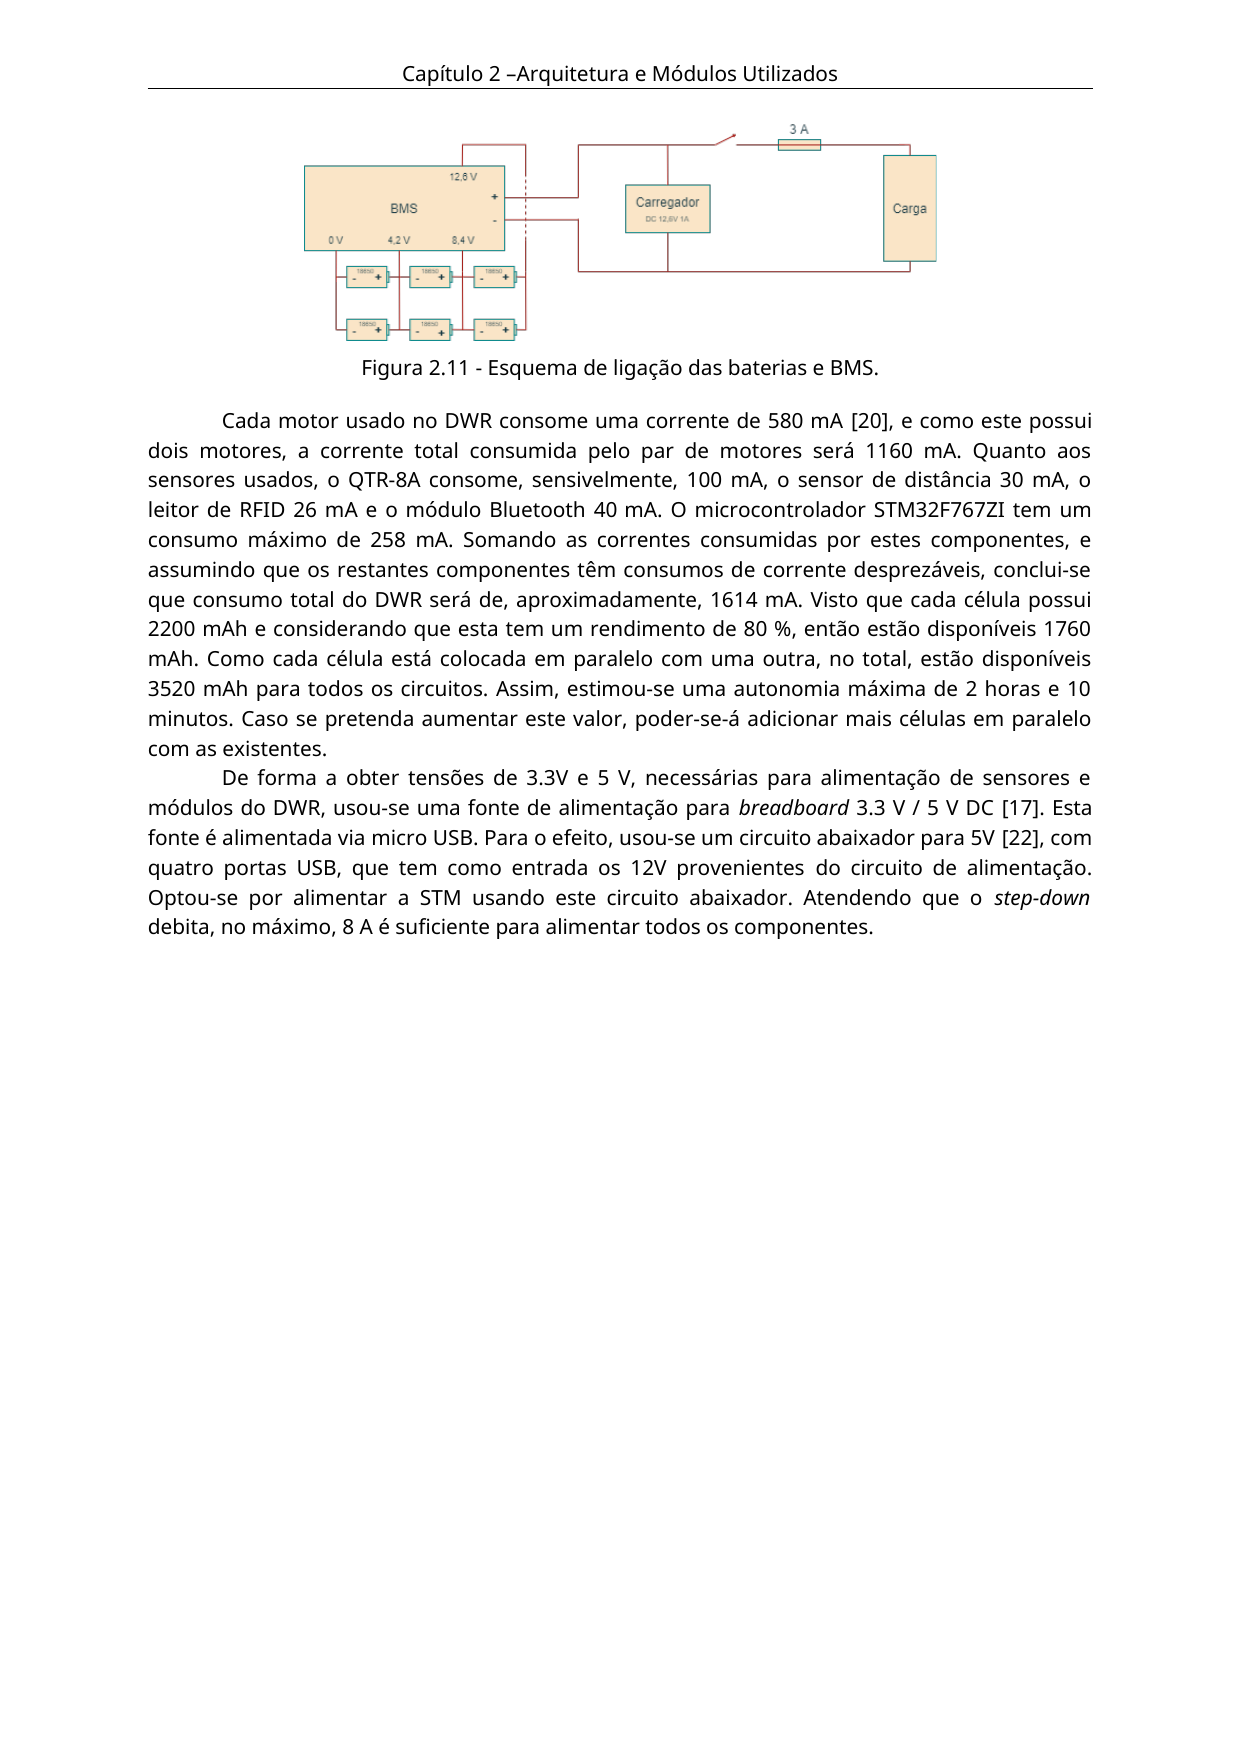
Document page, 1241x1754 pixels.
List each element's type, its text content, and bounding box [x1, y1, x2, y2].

picture [304, 118, 937, 341]
text Cada motor usado no DWR consome uma corrente de 580 mA , e como este possui dois motores, a corrente total consumida pelo par de motores será 1160 mA. Quanto aos sensores usados, o QTR-8A consome, sensivelmente, 100 mA, o sensor de distância 30 mA, o leitor de RFID 26 mA e o módulo Bluetooth 40 mA. O microcontrolador STM32F767ZI tem um consumo máximo de 258 mA. Somando as correntes consumidas por estes componentes, e assumindo que os restantes componentes têm consumos de corrente desprezáveis, conclui-se que consumo total do DWR será de, aproximadamente, 1614 mA. Visto que cada célula possui 2200 mAh e considerando que esta tem um rendimento de 80 %, então estão disponíveis 1760 mAh. Como cada célula está colocada em paralelo com uma outra, no total, estão disponíveis 3520 mAh para todos os circuitos. Assim, estimou-se uma autonomia máxima de 2 horas e 10 minutos. Caso se pretenda aumentar este valor, poder-se-á adicionar mais células em paralelo com as existentes. [148, 406, 1092, 762]
text De forma a obter tensões de 3.3V e 5 V, necessárias para alimentação de sensores e módulos do DWR, usou-se uma fonte de alimentação para breadboard 3.3 V / 5 V DC . Esta fonte é alimentada via micro USB. Para o efeito, usou-se um circuito abaixador para 5V, com quatro portas USB, que tem como entrada os 12V provenientes do circuito de alimentação. Optou-se por alimentar a STM usando este circuito abaixador. Atendendo que o step-down debita, no máximo, 8 A é suficiente para alimentar todos os componentes. [148, 763, 1092, 941]
